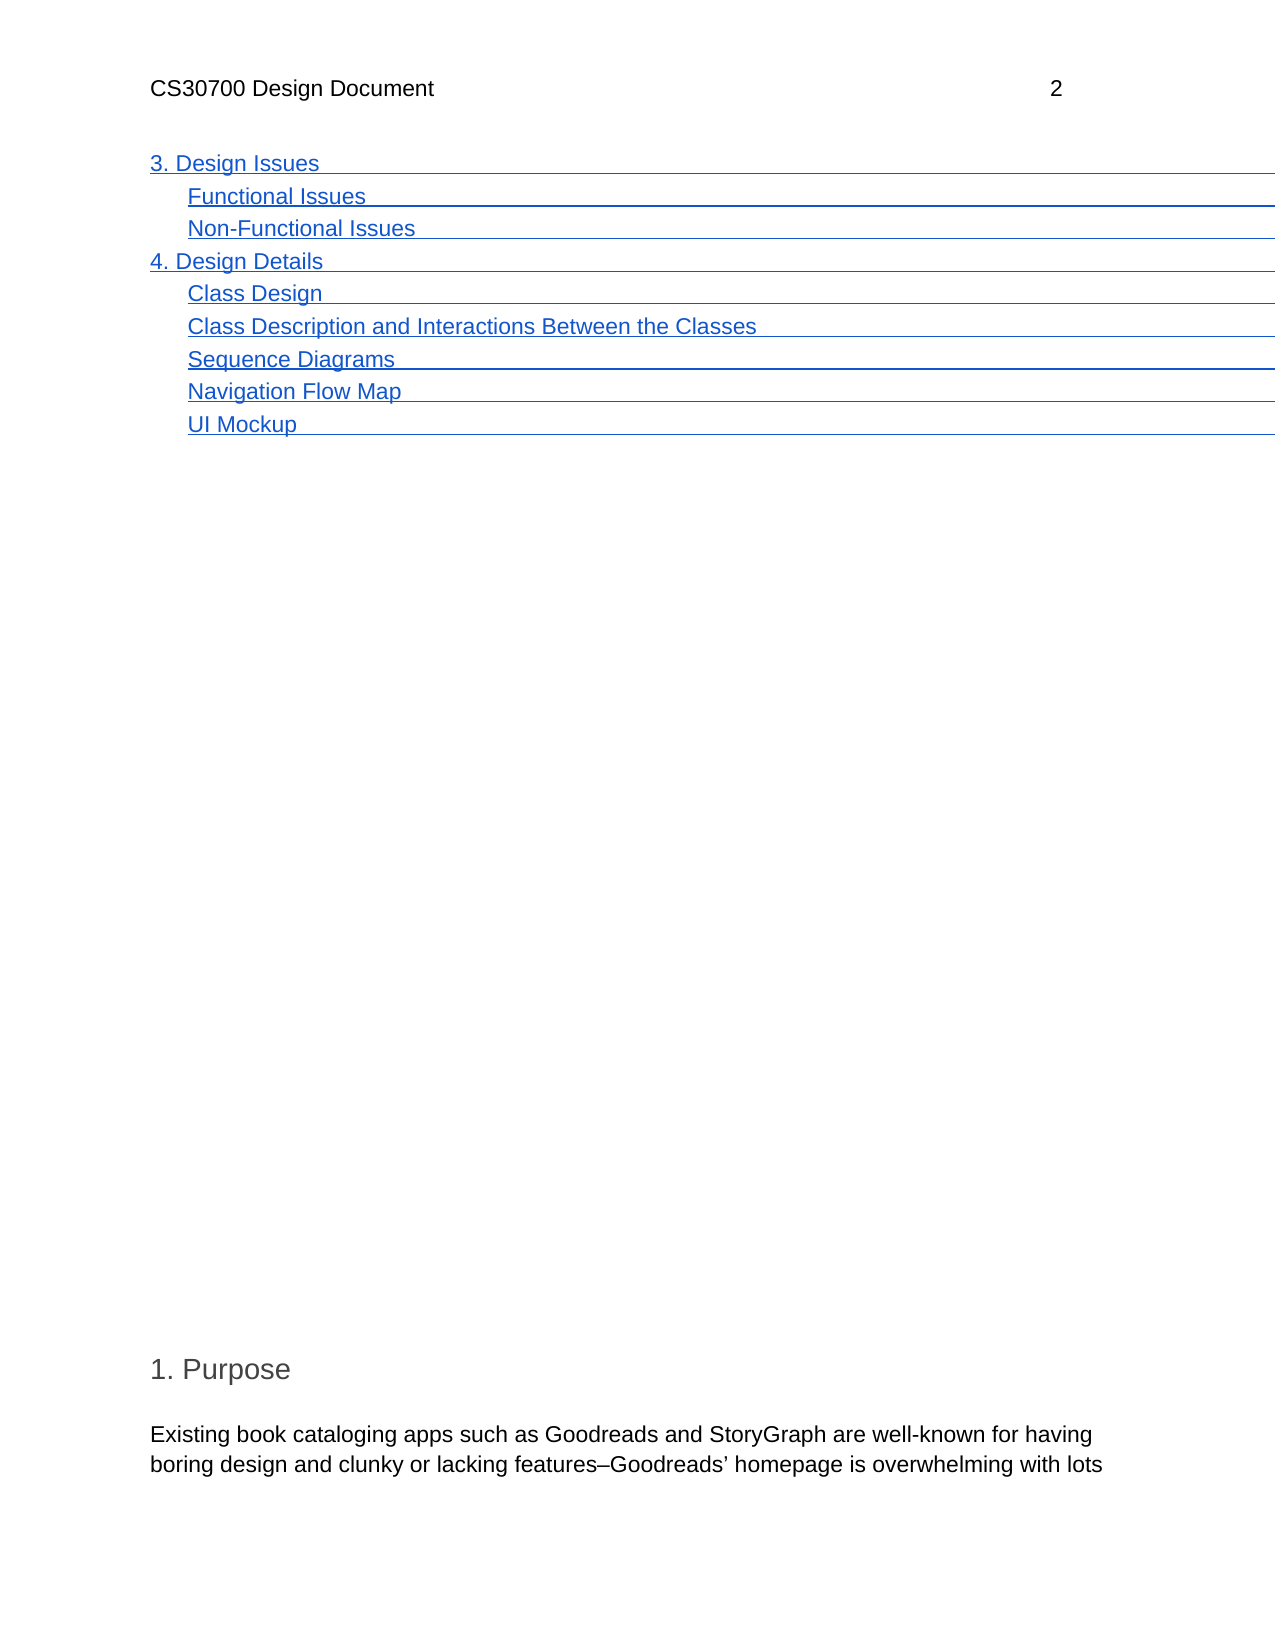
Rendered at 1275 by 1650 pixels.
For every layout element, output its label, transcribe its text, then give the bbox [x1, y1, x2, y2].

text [150, 1421, 1125, 1478]
subtitle 1. Purpose [150, 1352, 1125, 1385]
